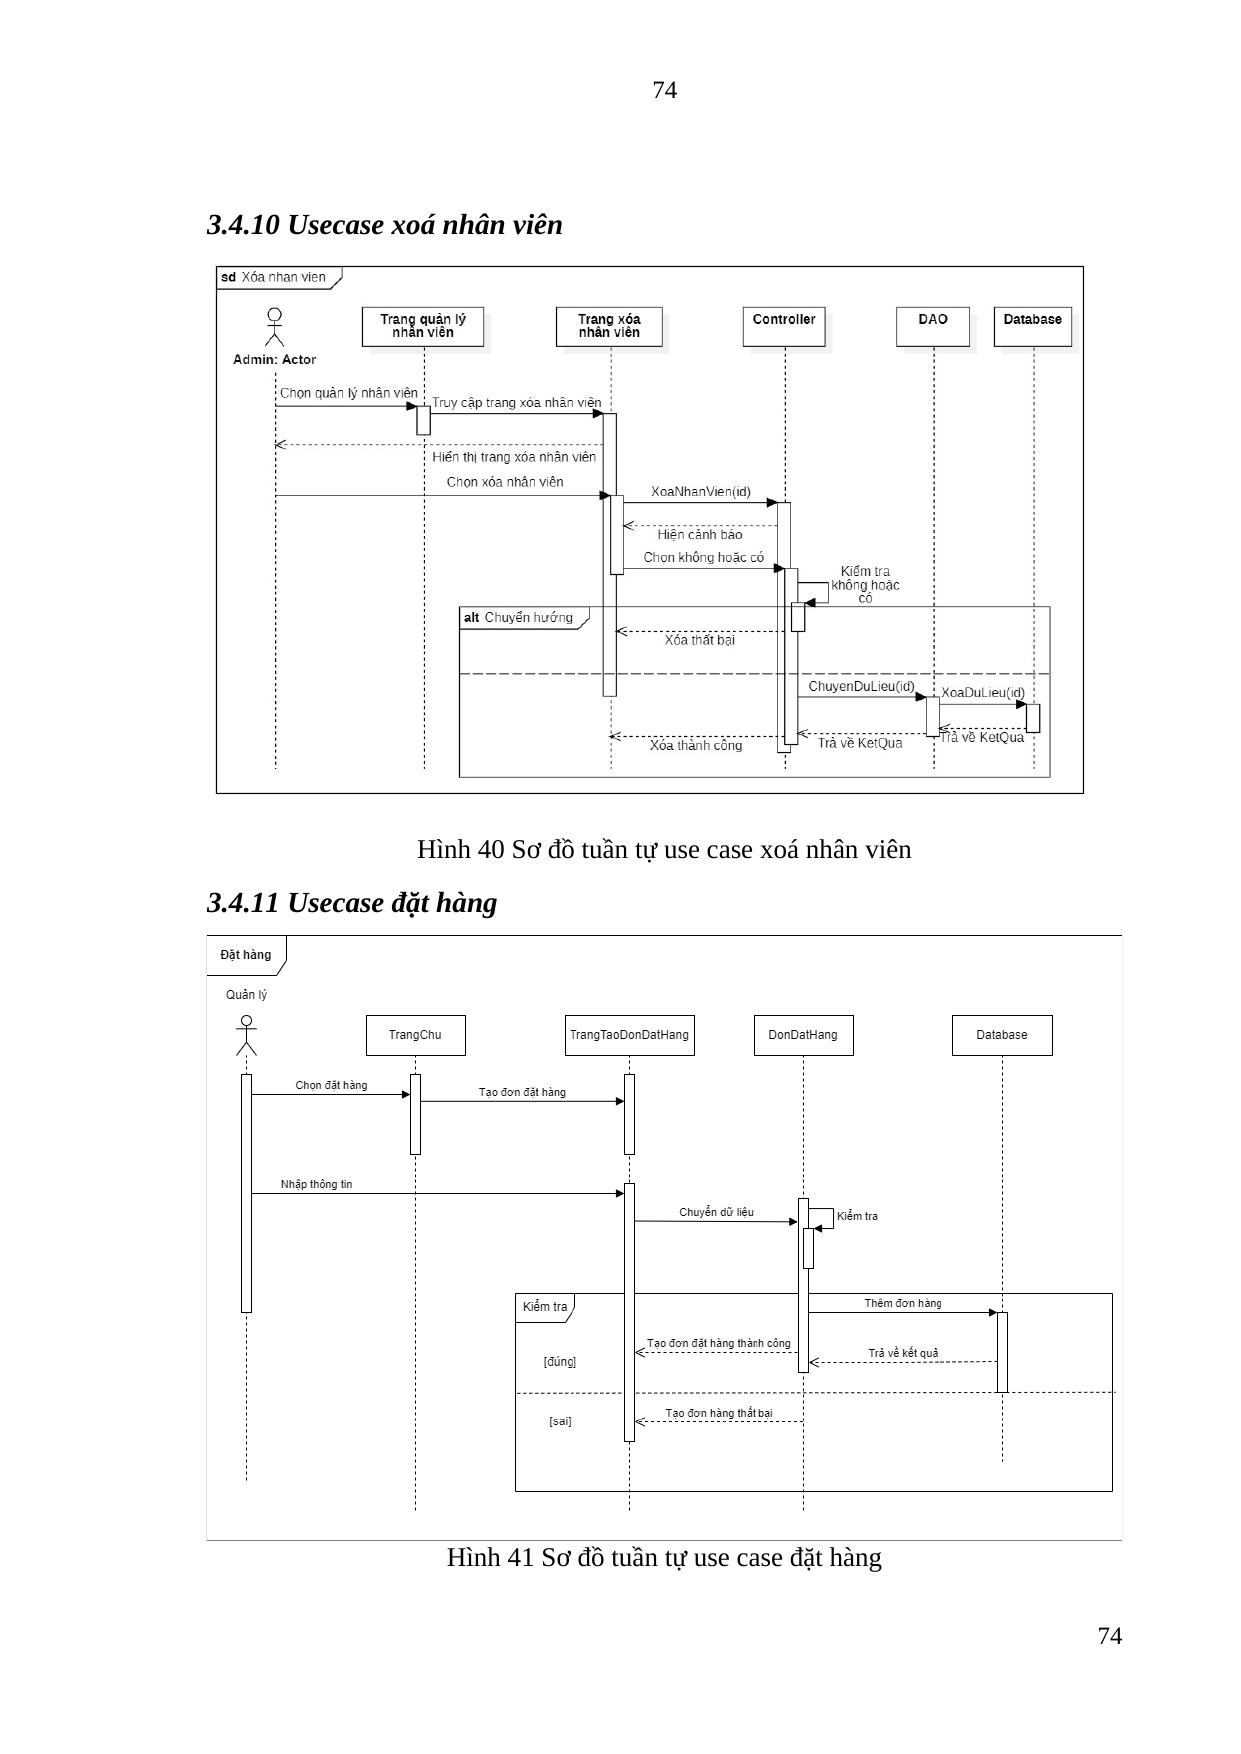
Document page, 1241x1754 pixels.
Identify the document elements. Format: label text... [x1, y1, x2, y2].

text Hình 40 Sơ đồ tuần tự use case xoá nhân viên [207, 833, 1122, 864]
text Hình 41 Sơ đồ tuần tự use case đặt hàng [207, 1541, 1122, 1572]
picture [206, 935, 1123, 1541]
text 3.4.10 Usecase xoá nhân viên [207, 207, 1132, 240]
picture [206, 257, 1123, 833]
text 3.4.11 Usecase đặt hàng [207, 885, 1132, 918]
